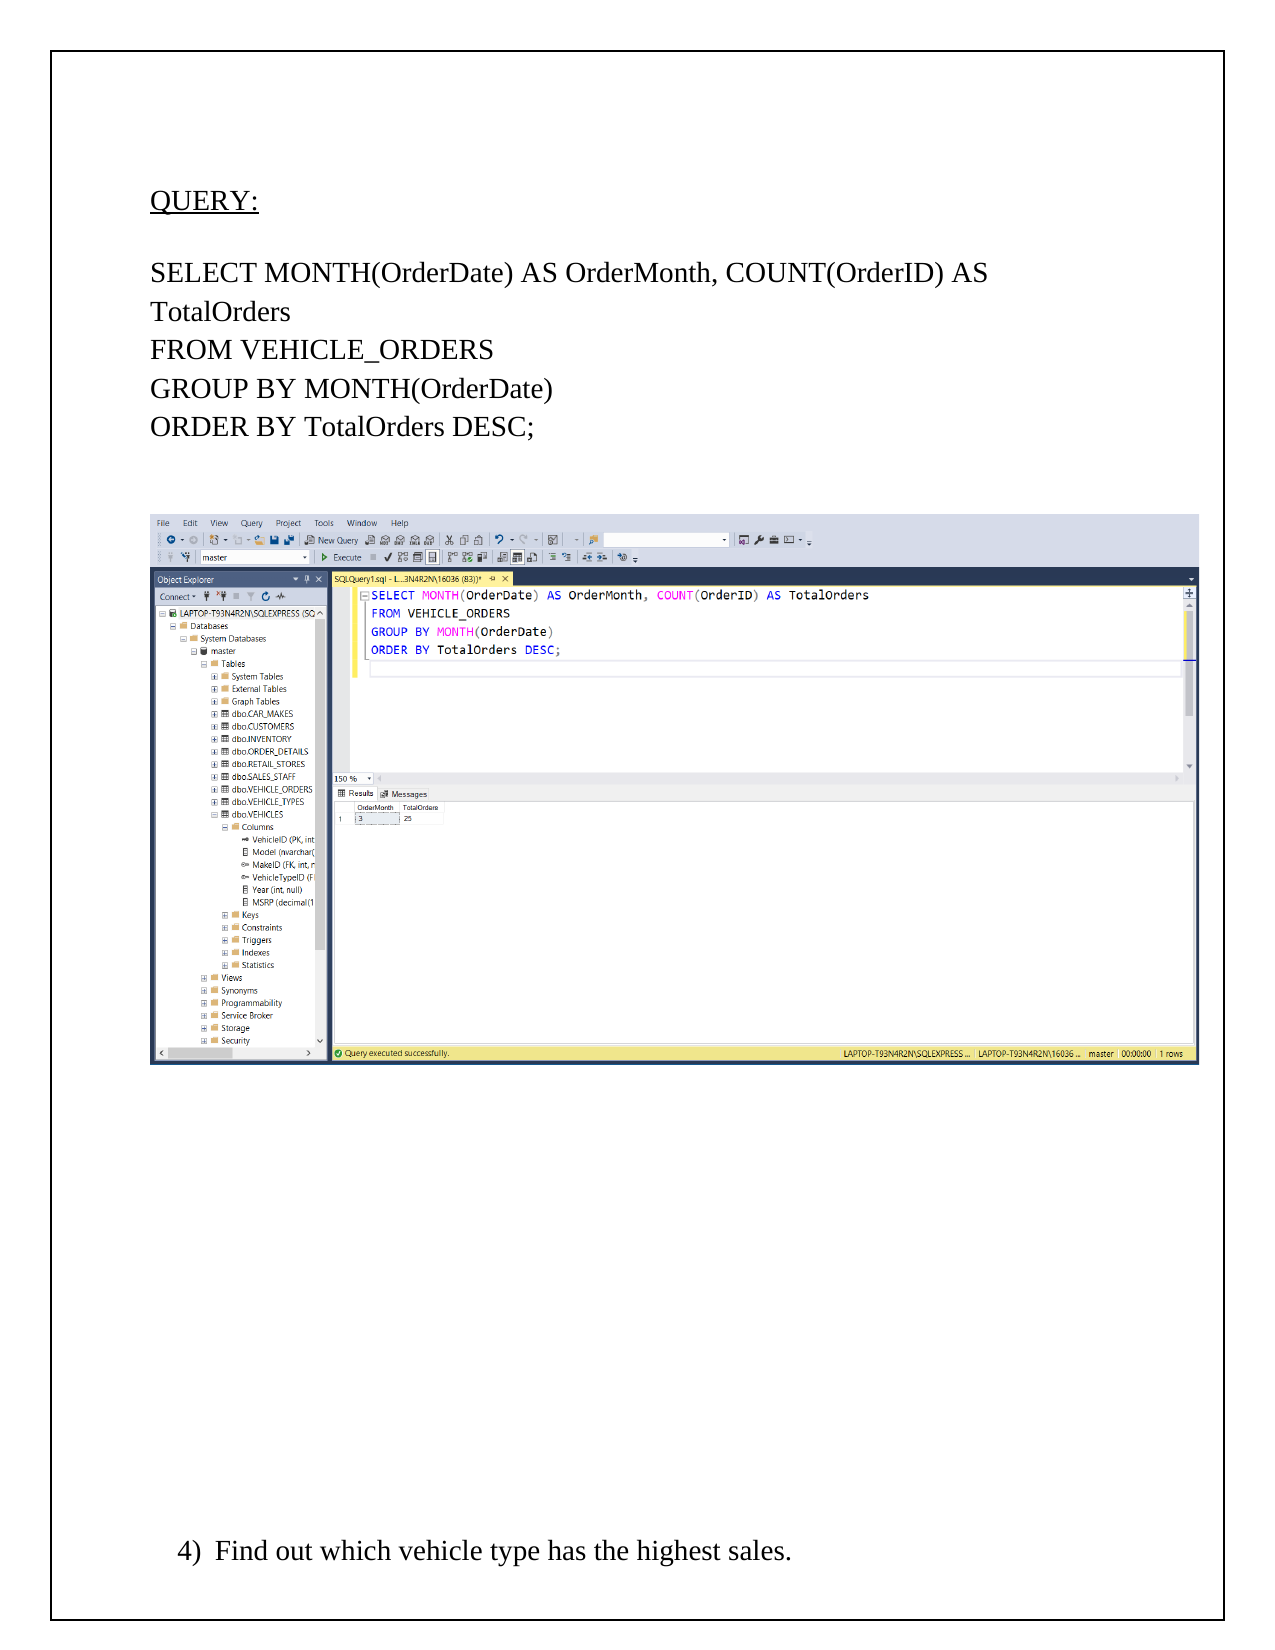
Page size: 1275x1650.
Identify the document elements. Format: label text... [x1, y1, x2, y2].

text QUERY: [150, 183, 1126, 217]
text SELECT MONTH(OrderDate) AS OrderMonth, COUNT(OrderID) AS TotalOrders [150, 255, 1126, 327]
text GROUP BY MONTH(OrderDate) [150, 371, 1126, 404]
text ORDER BY TotalOrders DESC; [150, 409, 1126, 443]
text FROM VEHICLE_ORDERS [150, 332, 1126, 366]
picture [150, 514, 1200, 1065]
list Find out which vehicle type has the highest sales. [177, 1533, 1126, 1567]
